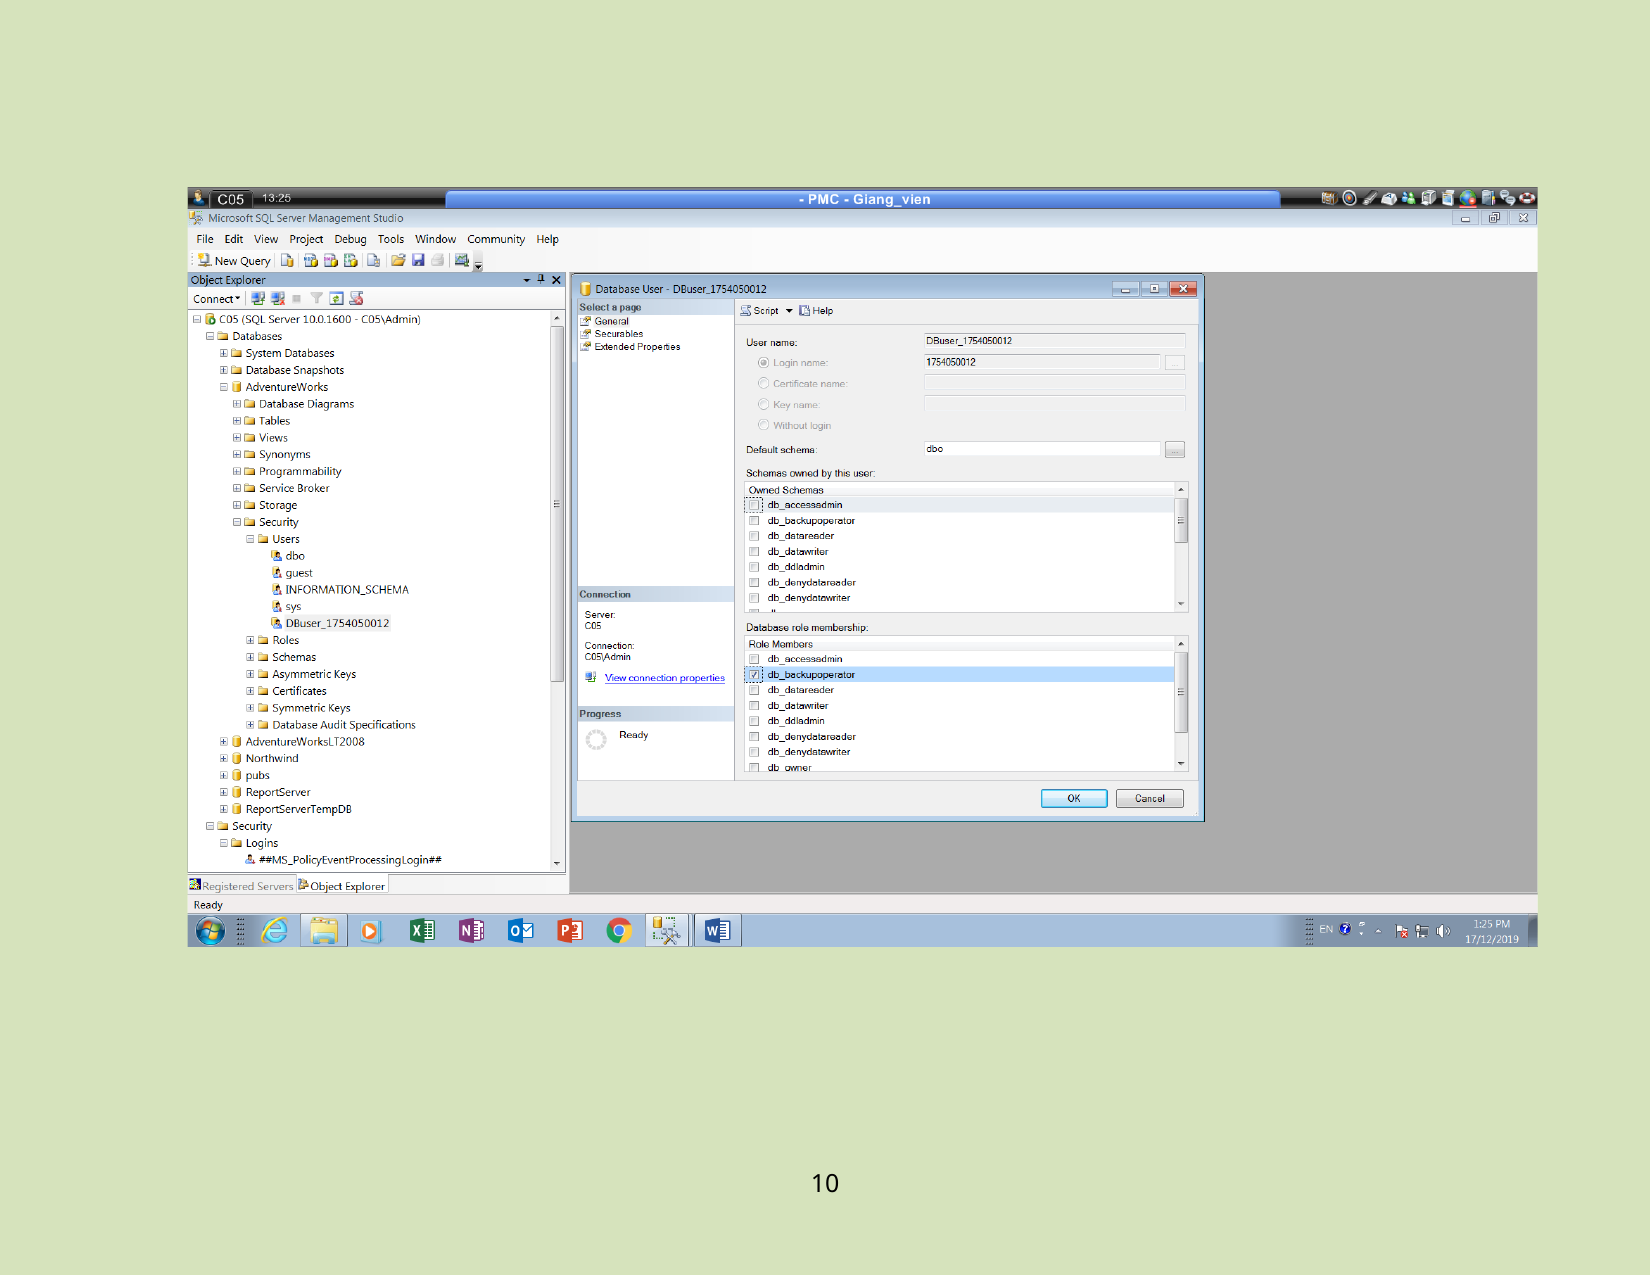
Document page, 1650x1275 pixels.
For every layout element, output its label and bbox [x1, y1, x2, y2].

picture [187, 187, 1538, 947]
